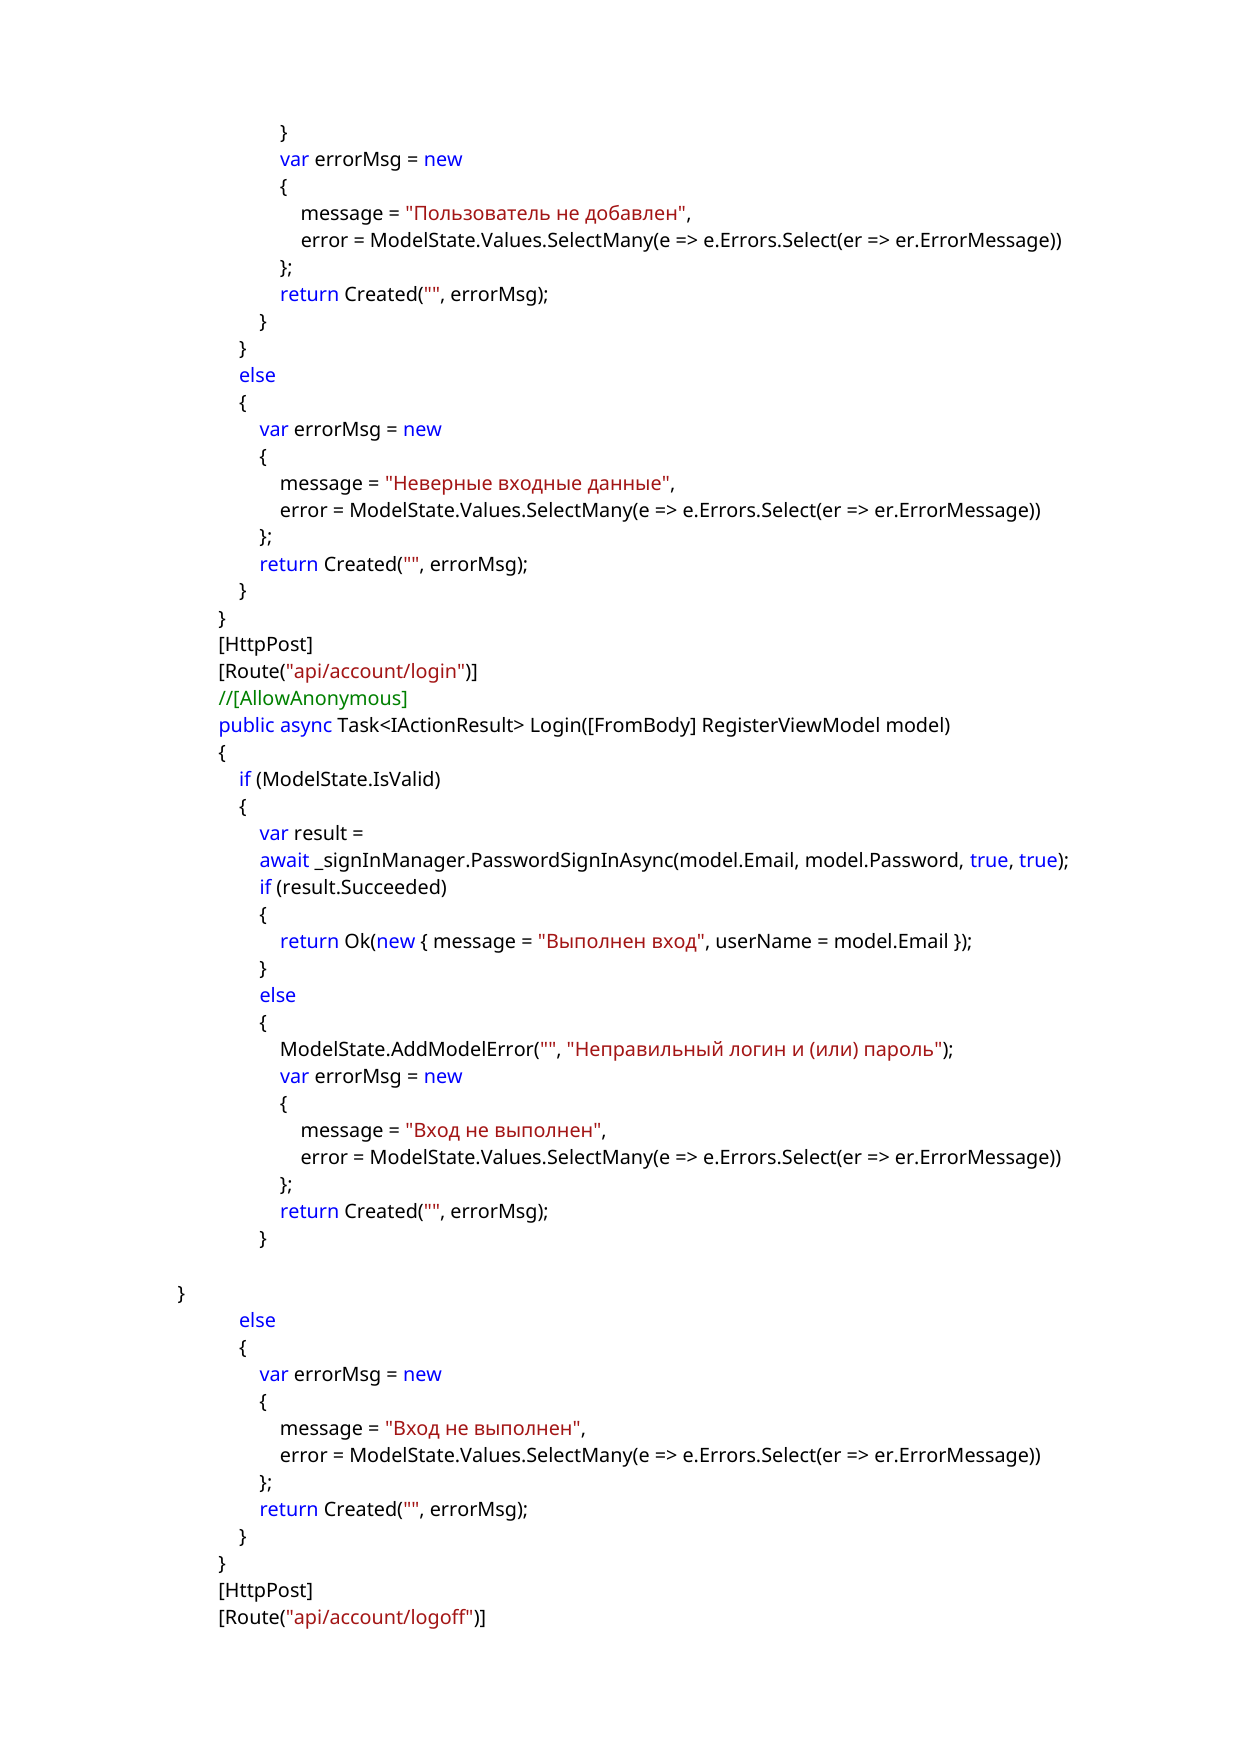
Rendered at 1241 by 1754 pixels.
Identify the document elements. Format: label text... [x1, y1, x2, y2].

text { [177, 901, 1152, 927]
text if (ModelState.IsValid) [177, 766, 1152, 793]
text return Created("", errorMsg); [177, 550, 1152, 577]
text return Created("", errorMsg); [177, 280, 1152, 307]
text var result = [177, 819, 1152, 847]
text message = "Пользователь не добавлен", [177, 199, 1152, 226]
text else [177, 981, 1152, 1008]
text } [177, 1549, 1152, 1576]
text } [177, 334, 1152, 361]
text //[AllowAnonymous] [177, 685, 1152, 712]
text error = ModelState.Values.SelectMany(e => e.Errors.Select(er => er.ErrorMessage)) [177, 1441, 1152, 1468]
text { [177, 172, 1152, 199]
text }; [177, 1468, 1152, 1495]
text [HttpPost] [177, 631, 1152, 658]
text message = "Неверные входные данные", [177, 469, 1152, 496]
text return Created("", errorMsg); [177, 1197, 1152, 1224]
text }; [177, 523, 1152, 550]
text error = ModelState.Values.SelectMany(e => e.Errors.Select(er => er.ErrorMessage)) [177, 1143, 1152, 1170]
text var errorMsg = new [177, 1062, 1152, 1089]
text error = ModelState.Values.SelectMany(e => e.Errors.Select(er => er.ErrorMessage)) [177, 226, 1152, 253]
text { [177, 739, 1152, 766]
text } [177, 604, 1152, 631]
text { [177, 1089, 1152, 1116]
text } [177, 118, 1152, 145]
text [HttpPost] [177, 1576, 1152, 1603]
text await _signInManager.PasswordSignInAsync(model.Email, model.Password, true, true); [177, 847, 1152, 873]
text var errorMsg = new [177, 145, 1152, 172]
text } [177, 1522, 1152, 1549]
text [Route("api/account/login")] [177, 658, 1152, 685]
text } [177, 1279, 1152, 1306]
text message = "Вход не выполнен", [177, 1116, 1152, 1143]
text else [177, 1306, 1152, 1333]
text if (result.Succeeded) [177, 873, 1152, 901]
text } [177, 307, 1152, 334]
text { [177, 388, 1152, 415]
text [Route("api/account/logoff")] [177, 1603, 1152, 1630]
text var errorMsg = new [177, 1360, 1152, 1387]
text ModelState.AddModelError("", "Неправильный логин и (или) пароль"); [177, 1035, 1152, 1062]
text error = ModelState.Values.SelectMany(e => e.Errors.Select(er => er.ErrorMessage)) [177, 496, 1152, 523]
text { [177, 793, 1152, 819]
text public async Task<IActionResult> Login([FromBody] RegisterViewModel model) [177, 712, 1152, 739]
text { [177, 1387, 1152, 1414]
text { [177, 1008, 1152, 1035]
text return Ok(new { message = "Выполнен вход", userName = model.Email }); [177, 927, 1152, 954]
text } [177, 954, 1152, 981]
text else [177, 361, 1152, 388]
text }; [177, 253, 1152, 280]
text message = "Вход не выполнен", [177, 1414, 1152, 1441]
text { [177, 1333, 1152, 1360]
text } [177, 1224, 1152, 1251]
text }; [177, 1170, 1152, 1197]
text } [177, 577, 1152, 604]
text var errorMsg = new [177, 415, 1152, 442]
text return Created("", errorMsg); [177, 1495, 1152, 1522]
text { [177, 442, 1152, 469]
